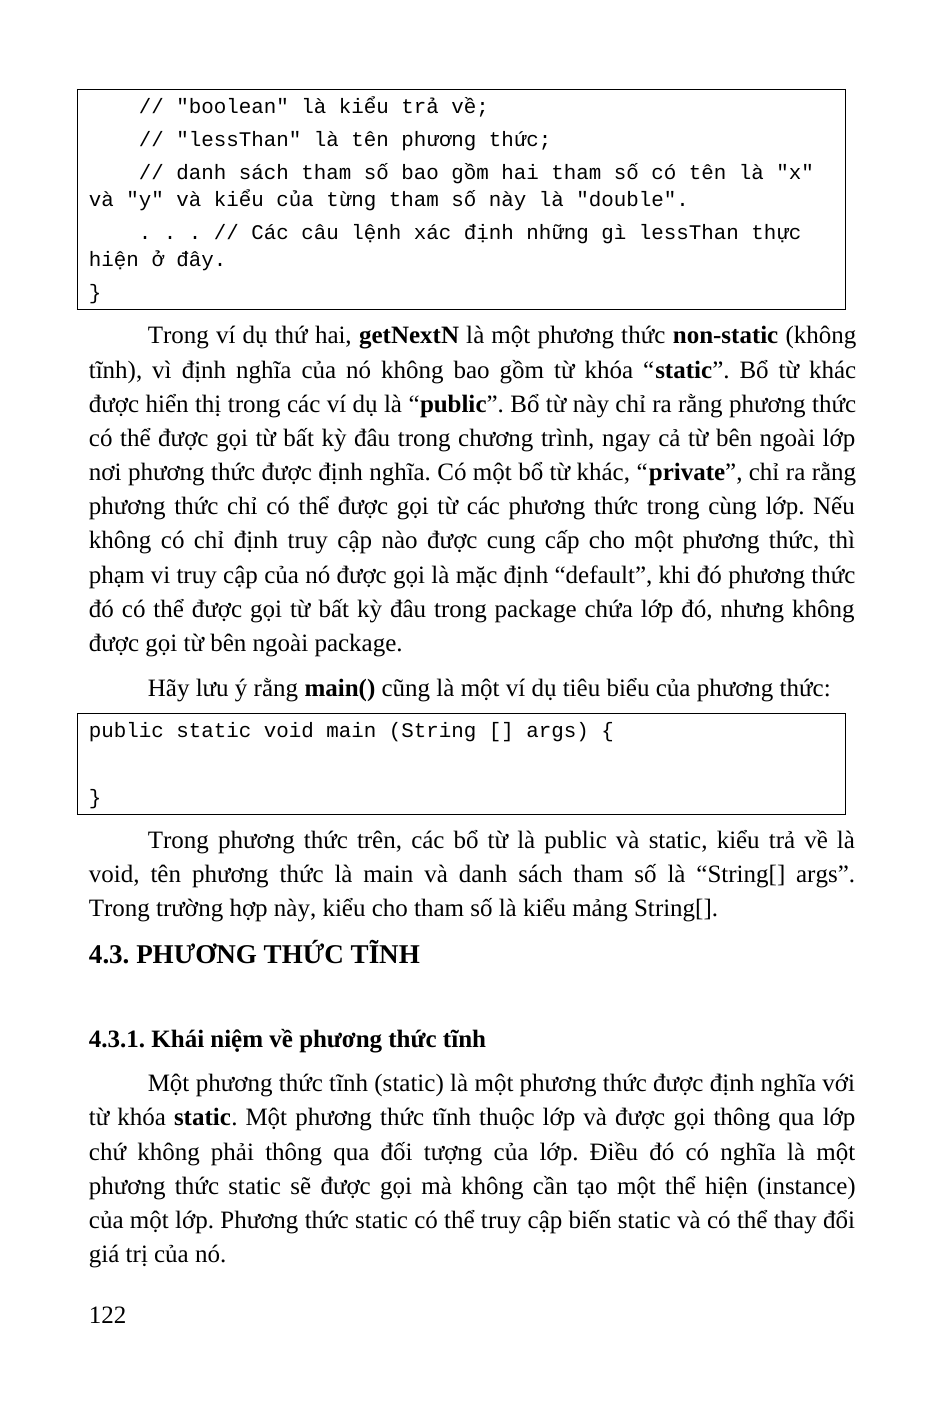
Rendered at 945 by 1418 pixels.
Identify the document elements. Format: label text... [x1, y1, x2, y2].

text Trong phương thức trên, các bổ từ là public và static, kiểu trả về là void, tên phương thức là main và danh sách tham số là “String[] args”. Trong trường hợp này, kiểu cho tham số là kiểu mảng String[]. [89, 825, 856, 922]
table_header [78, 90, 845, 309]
subtitle 4.3.1. Khái niệm về phương thức tĩnh [89, 1024, 856, 1053]
subtitle 4.3. PHƯƠNG THỨC TĨNH [89, 938, 856, 969]
text Hãy lưu ý rằng main() cũng là một ví dụ tiêu biểu của phương thức: [89, 673, 856, 701]
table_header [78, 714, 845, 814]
text Trong ví dụ thứ hai, getNextN là một phương thức non-static (không tĩnh), vì định nghĩa của nó không bao gồm từ khóa “static”. Bổ từ khác được hiển thị trong các ví dụ là “public”. Bổ từ này chỉ ra rằng phương thức có thể được gọi từ bất kỳ đâu trong chương trình, ngay cả từ bên ngoài lớp nơi phương thức được định nghĩa. Có một bổ từ khác, “private”, chỉ ra rằng phương thức chỉ có thể được gọi từ các phương thức trong cùng lớp. Nếu không có chỉ định truy cập nào được cung cấp cho một phương thức, thì phạm vi truy cập của nó được gọi là mặc định “default”, khi đó phương thức đó có thể được gọi từ bất kỳ đâu trong package chứa lớp đó, nhưng không được gọi từ bên ngoài package. [89, 321, 856, 657]
text Một phương thức tĩnh (static) là một phương thức được định nghĩa với từ khóa static. Một phương thức tĩnh thuộc lớp và được gọi thông qua lớp chứ không phải thông qua đối tượng của lớp. Điều đó có nghĩa là một phương thức static sẽ được gọi mà không cần tạo một thể hiện (instance) của một lớp. Phương thức static có thể truy cập biến static và có thể thay đổi giá trị của nó. [89, 1068, 856, 1268]
